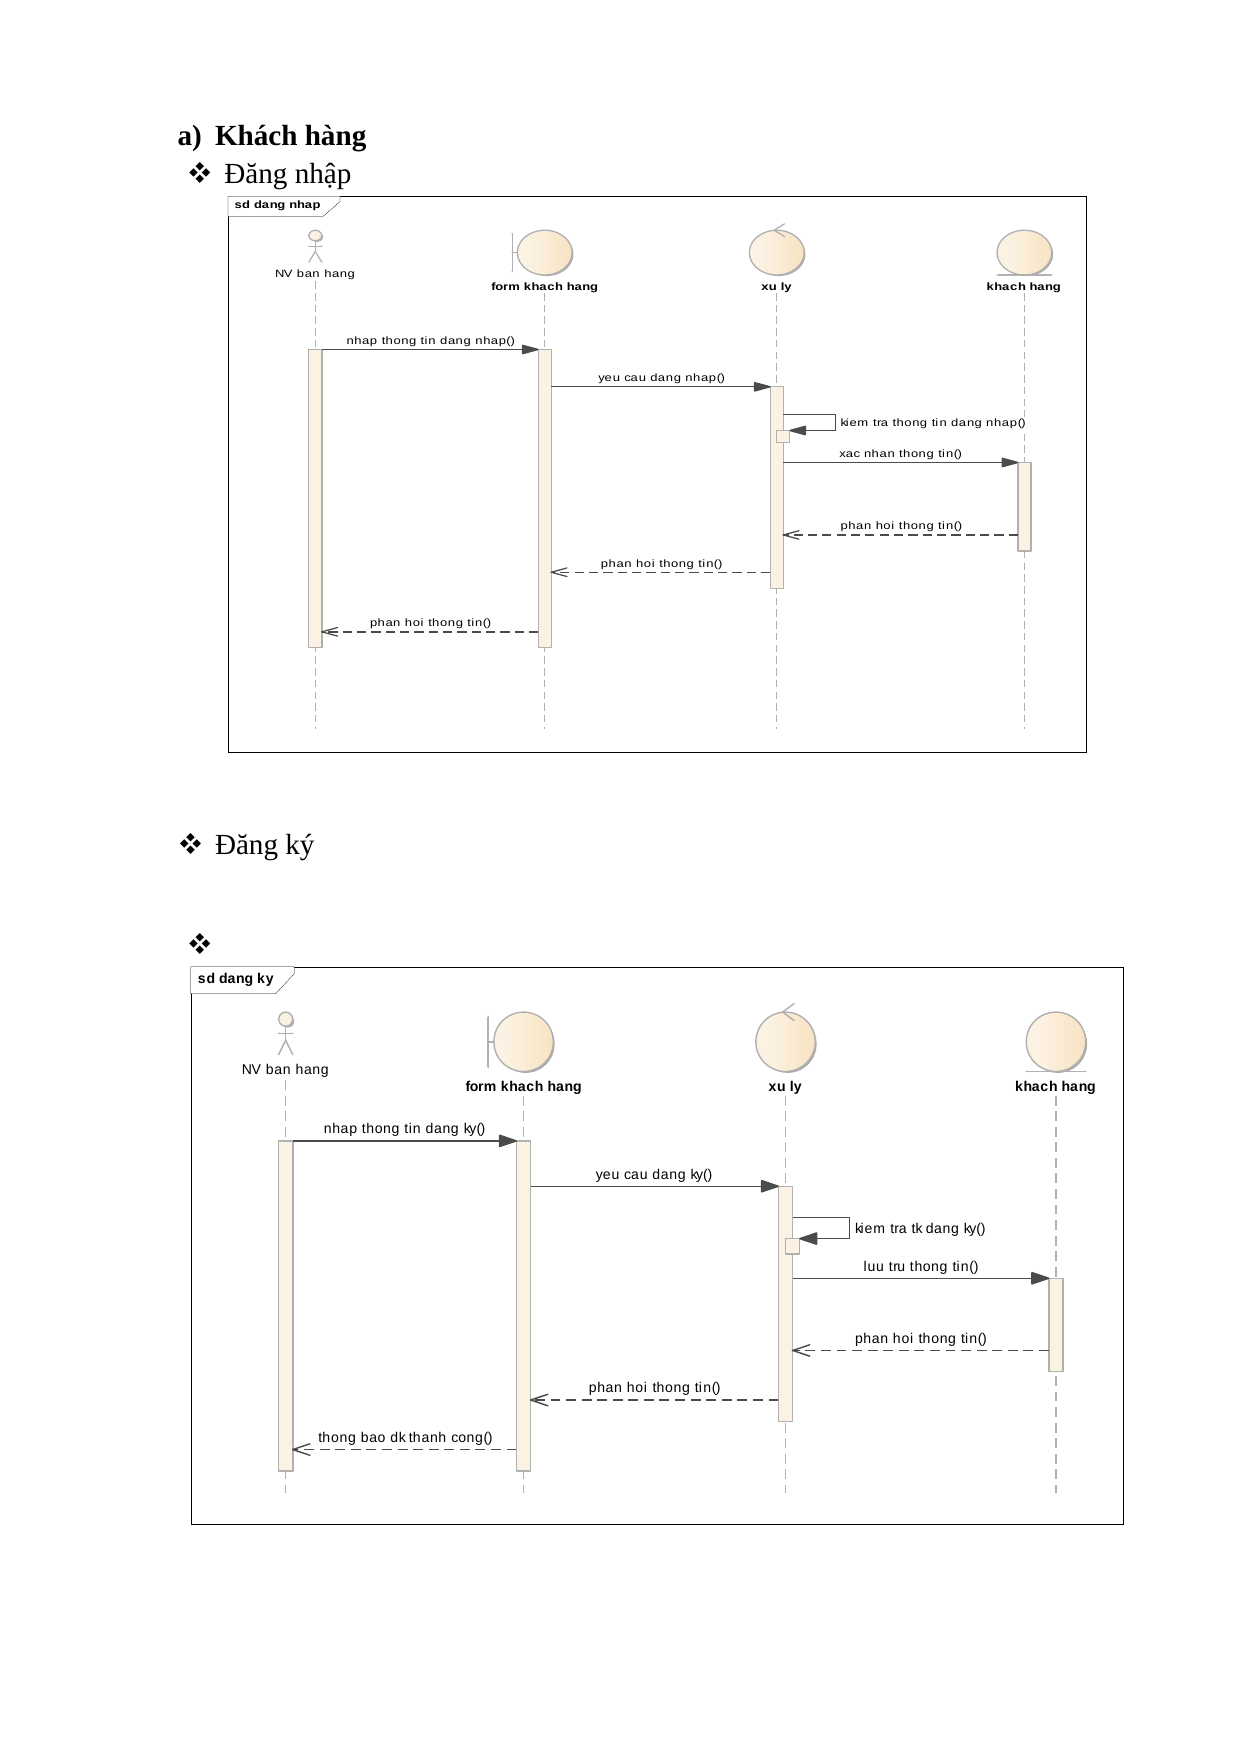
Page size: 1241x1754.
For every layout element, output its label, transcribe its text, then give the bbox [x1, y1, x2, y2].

list Đăng ký [177, 827, 1152, 861]
list Khách hàng [177, 118, 1152, 152]
list Đăng nhập [187, 157, 1152, 190]
